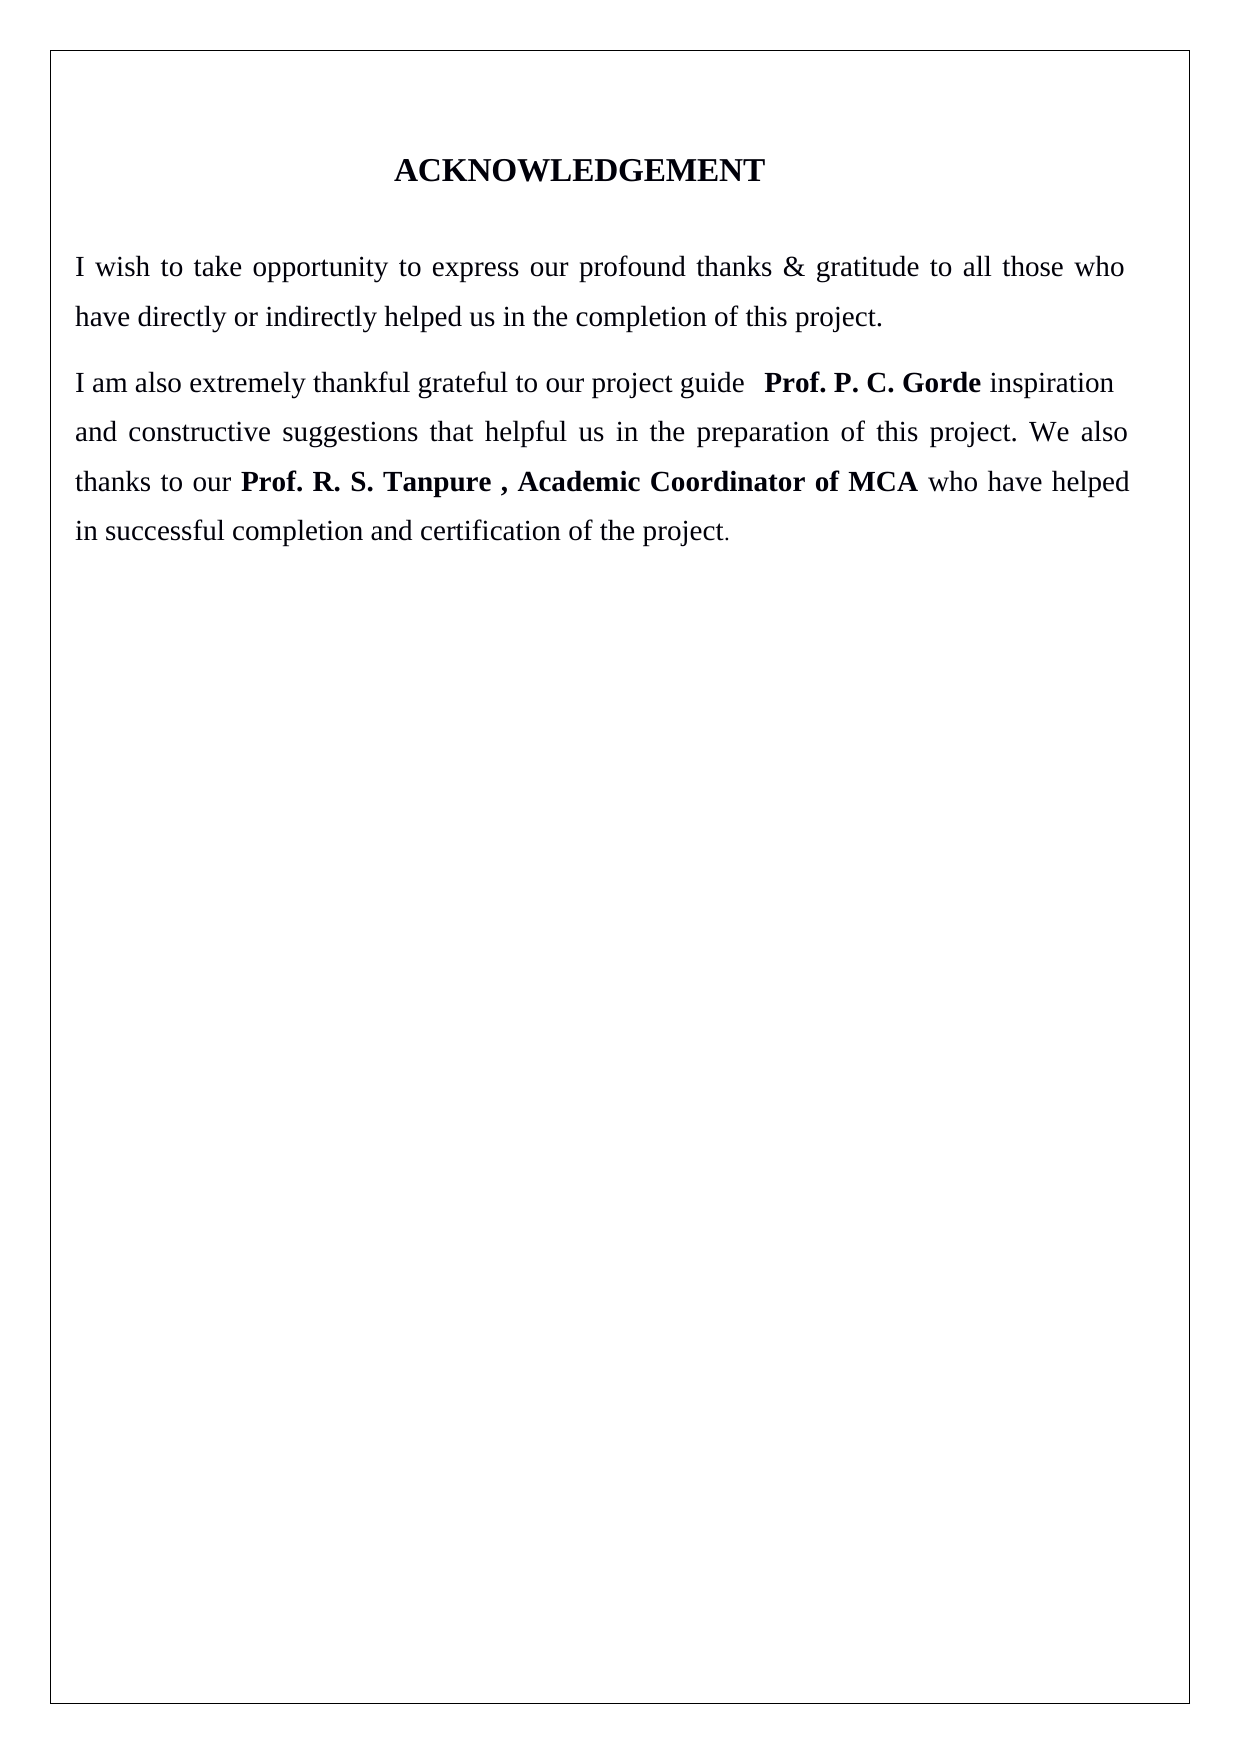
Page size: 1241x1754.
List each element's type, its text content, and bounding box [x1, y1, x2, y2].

text I wish to take opportunity to express our profound thanks & gratitude to all those who have directly or indirectly helped us in the completion of this project. [75, 249, 1126, 332]
text I am also extremely thankful grateful to our project guide Prof. P. C. Gorde inspiration and constructive suggestions that helpful us in the preparation of this project. We also thanks to our Prof. R. S. Tanpure , Academic Coordinator of MCA who have helped in successful completion and certification of the project. [75, 365, 1129, 547]
text ACKNOWLEDGEMENT [75, 150, 1033, 188]
